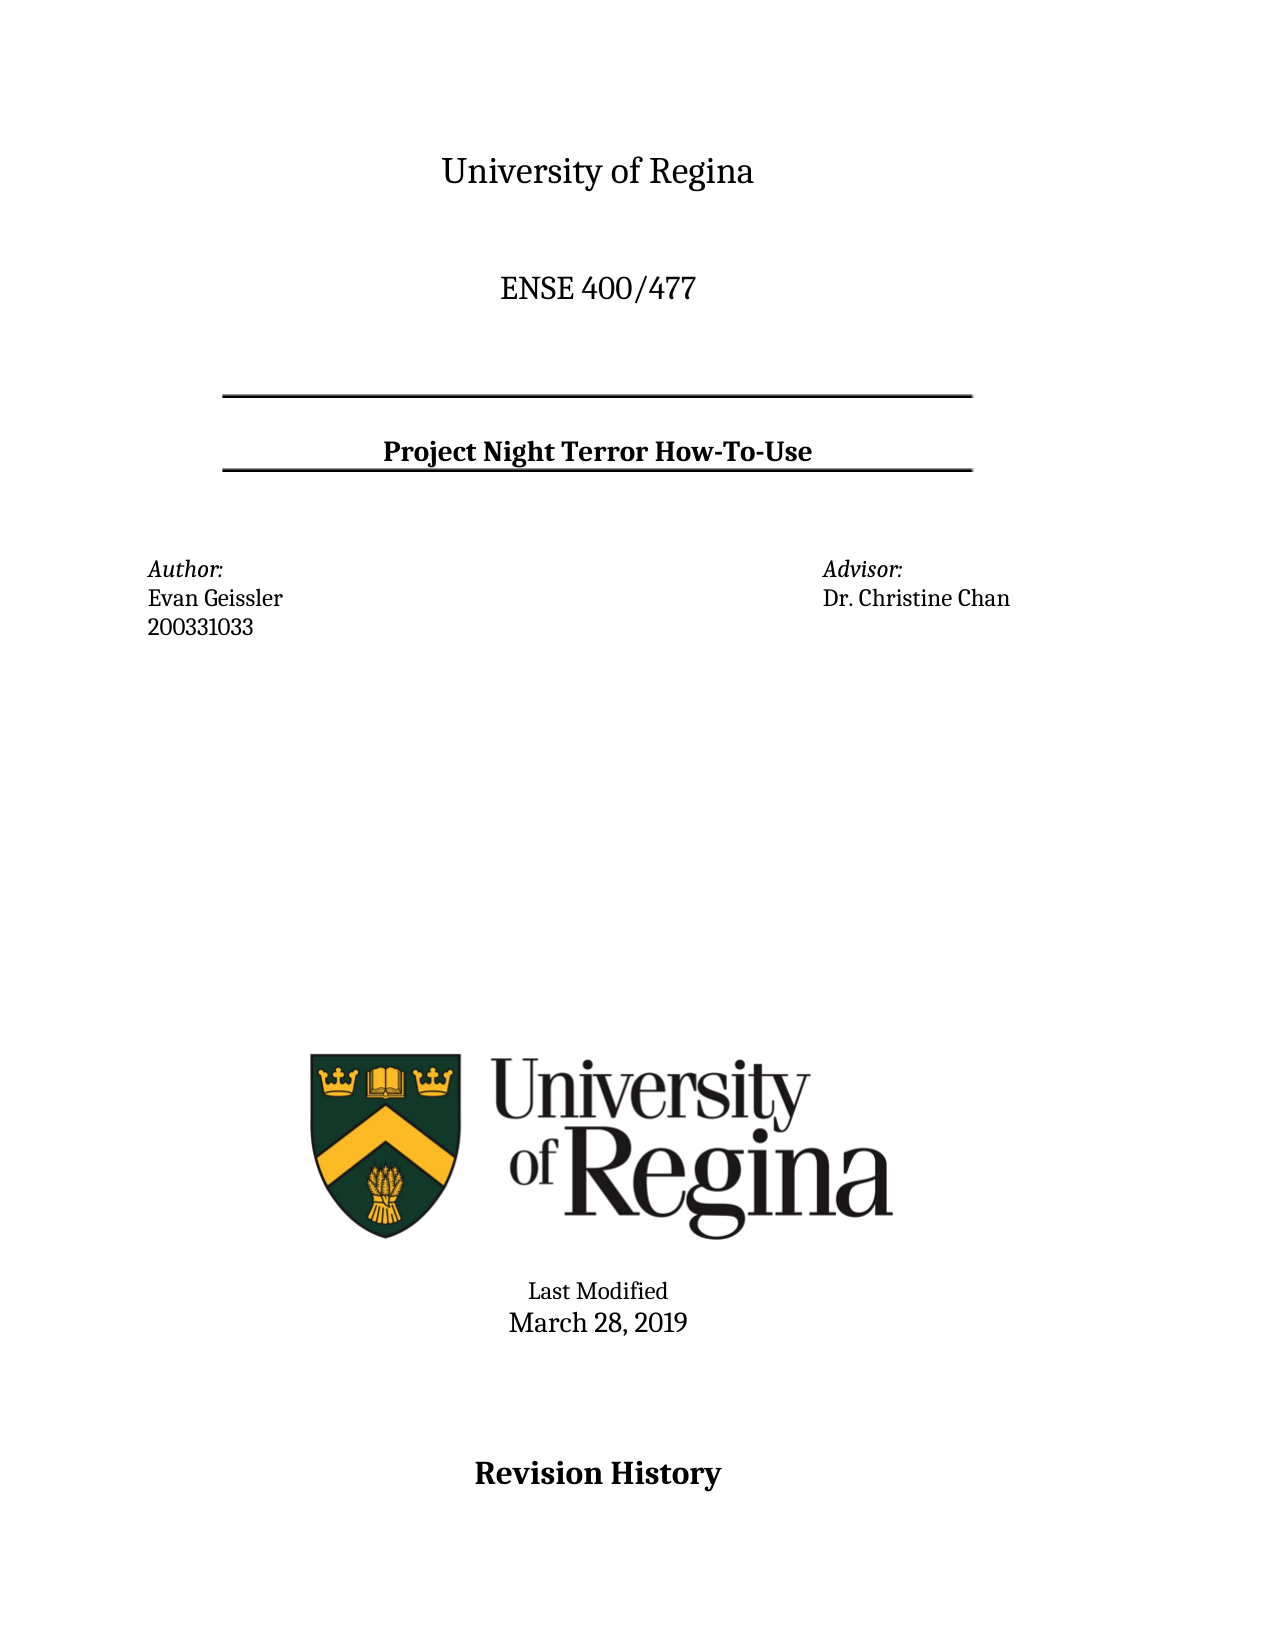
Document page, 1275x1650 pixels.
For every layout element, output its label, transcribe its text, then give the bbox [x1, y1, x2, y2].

text Revision History [148, 1454, 1048, 1493]
text Evan Geissler Dr. Christine Chan [148, 584, 1048, 612]
picture [222, 468, 974, 472]
picture [268, 1015, 928, 1277]
text 200331033 [148, 612, 1048, 641]
text University of Regina [148, 150, 1048, 193]
text Author: Advisor: [148, 555, 1048, 584]
picture [222, 394, 974, 398]
text Last Modified [148, 1277, 1048, 1306]
text March 28, 2019 [148, 1306, 1048, 1339]
text Project Night Terror How-To-Use [148, 435, 1048, 469]
text ENSE 400/477 [148, 270, 1048, 308]
